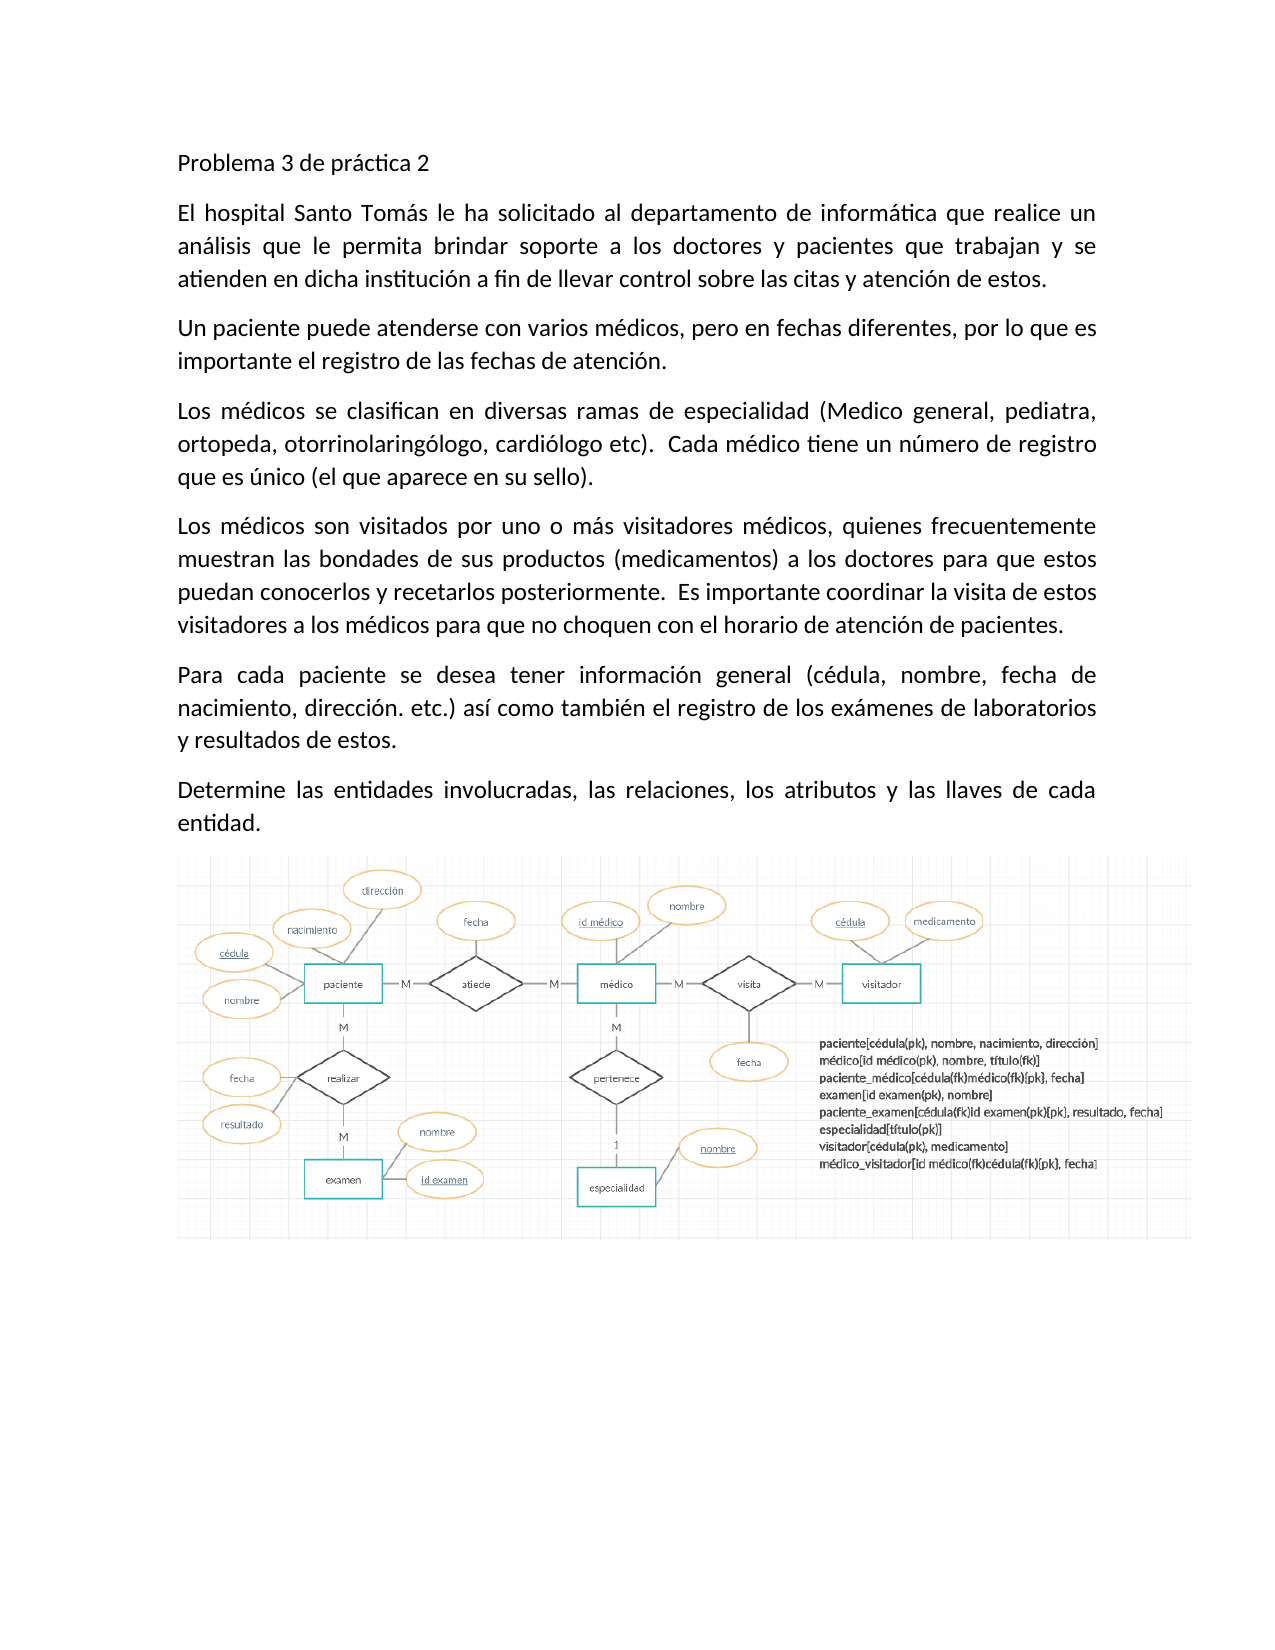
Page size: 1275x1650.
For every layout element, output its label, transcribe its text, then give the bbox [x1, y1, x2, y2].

text Un paciente puede atenderse con varios médicos, pero en fechas diferentes, por lo que es importante el registro de las fechas de atención. [177, 313, 1098, 376]
text Para cada paciente se desea tener información general (cédula, nombre, fecha de nacimiento, dirección. etc.) así como también el registro de los exámenes de laboratorios y resultados de estos. [177, 659, 1098, 755]
text Problema 3 de práctica 2 [177, 148, 1098, 178]
text Determine las entidades involucradas, las relaciones, los atributos y las llaves de cada entidad. [177, 774, 1098, 838]
text El hospital Santo Tomás le ha solicitado al departamento de informática que realice un análisis que le permita brindar soporte a los doctores y pacientes que trabajan y se atienden en dicha institución a fin de llevar control sobre las citas y atención de estos. [177, 197, 1098, 293]
picture [177, 856, 1193, 1240]
text Los médicos son visitados por uno o más visitadores médicos, quienes frecuentemente muestran las bondades de sus productos (medicamentos) a los doctores para que estos puedan conocerlos y recetarlos posteriormente. Es importante coordinar la visita de estos visitadores a los médicos para que no choquen con el horario de atención de pacientes. [177, 511, 1098, 640]
text Los médicos se clasifican en diversas ramas de especialidad (Medico general, pediatra, ortopeda, otorrinolaringólogo, cardiólogo etc). Cada médico tiene un número de registro que es único (el que aparece en su sello). [177, 395, 1098, 491]
